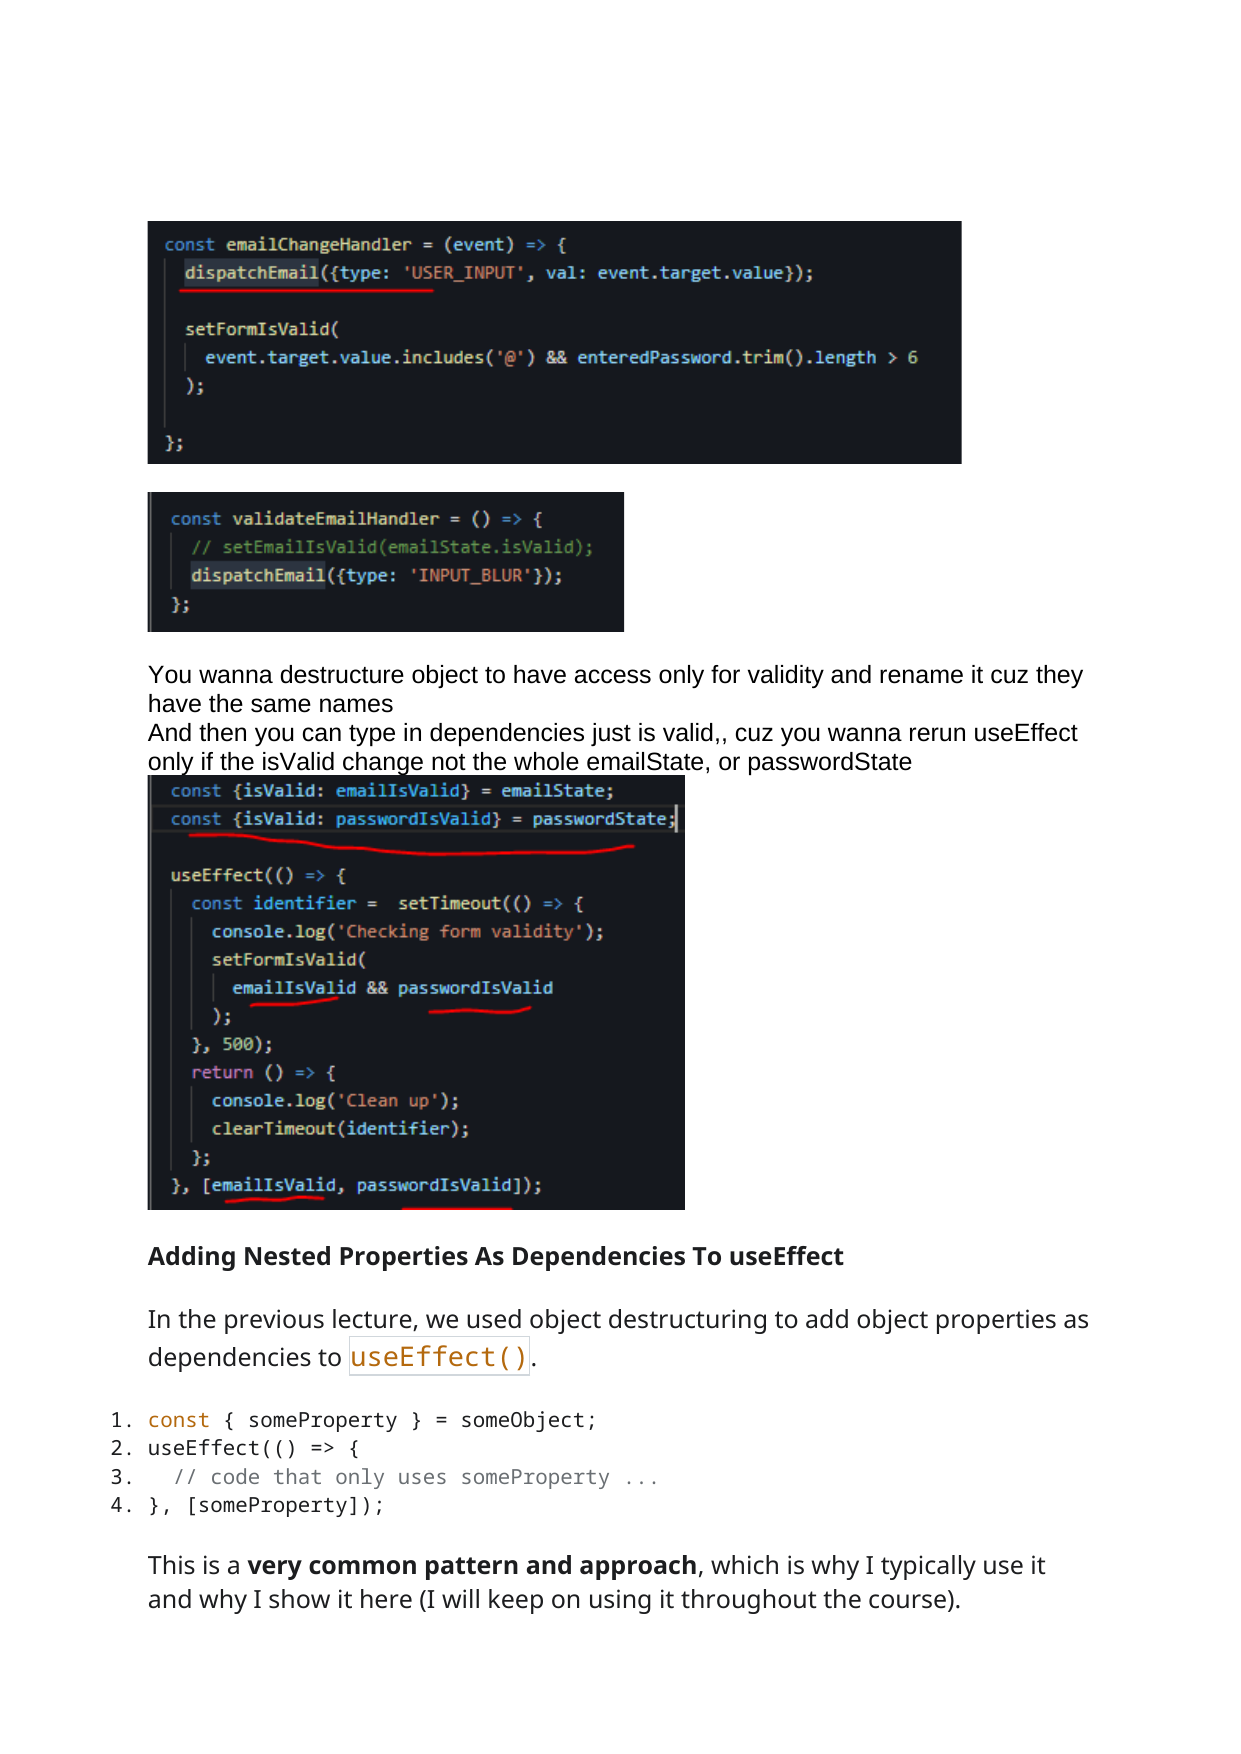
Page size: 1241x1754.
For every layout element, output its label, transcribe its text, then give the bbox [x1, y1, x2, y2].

list useEffect(() => { [110, 1433, 1093, 1462]
picture [147, 775, 685, 1210]
list // code that only uses someProperty ... [110, 1462, 1093, 1490]
text Adding Nested Properties As Dependencies To useEffect [148, 1238, 1093, 1272]
picture [147, 221, 962, 464]
list const { someProperty } = someObject; [110, 1405, 1093, 1433]
picture [147, 492, 625, 632]
text And then you can type in dependencies just is valid,, cuz you wanna rerun useEffect only if the isValid change not the whole emailState, or passwordState [148, 718, 1093, 775]
text In the previous lecture, we used object destructuring to add object properties as dependencies to useEffect(). [148, 1302, 1093, 1376]
text You wanna destructure object to have access only for validity and rename it cuz they have the same names [148, 660, 1093, 718]
list }, [someProperty]); [110, 1490, 1093, 1519]
text This is a very common pattern and approach, which is why I typically use it and why I show it here (I will keep on using it throughout the course). [148, 1548, 1093, 1616]
